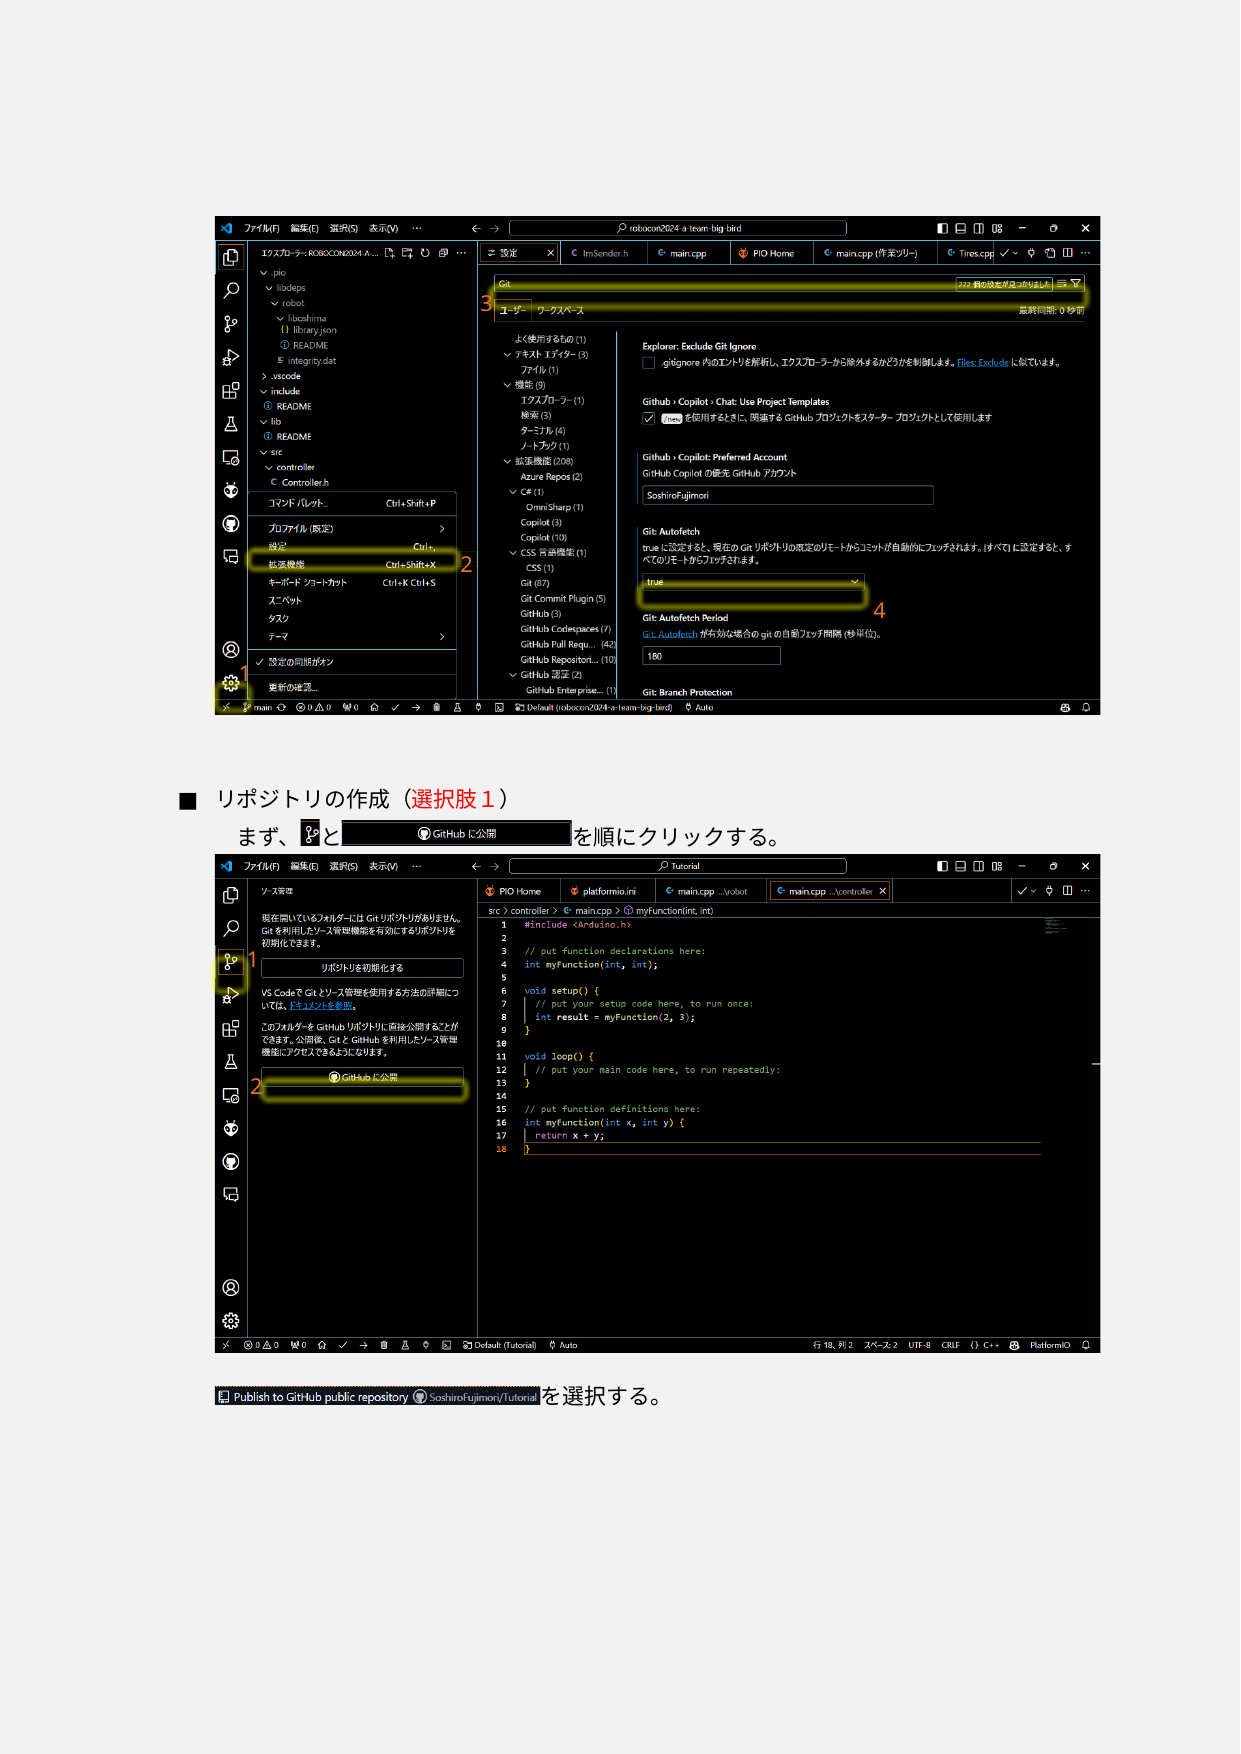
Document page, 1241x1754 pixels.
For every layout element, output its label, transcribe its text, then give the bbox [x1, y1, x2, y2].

list リポジトリの作成（選択肢１） [177, 779, 1063, 817]
picture [220, 689, 245, 706]
list を選択する。 [215, 1379, 1063, 1417]
list まず、とを順にクリックする。 [215, 817, 1063, 854]
picture [214, 216, 1101, 715]
